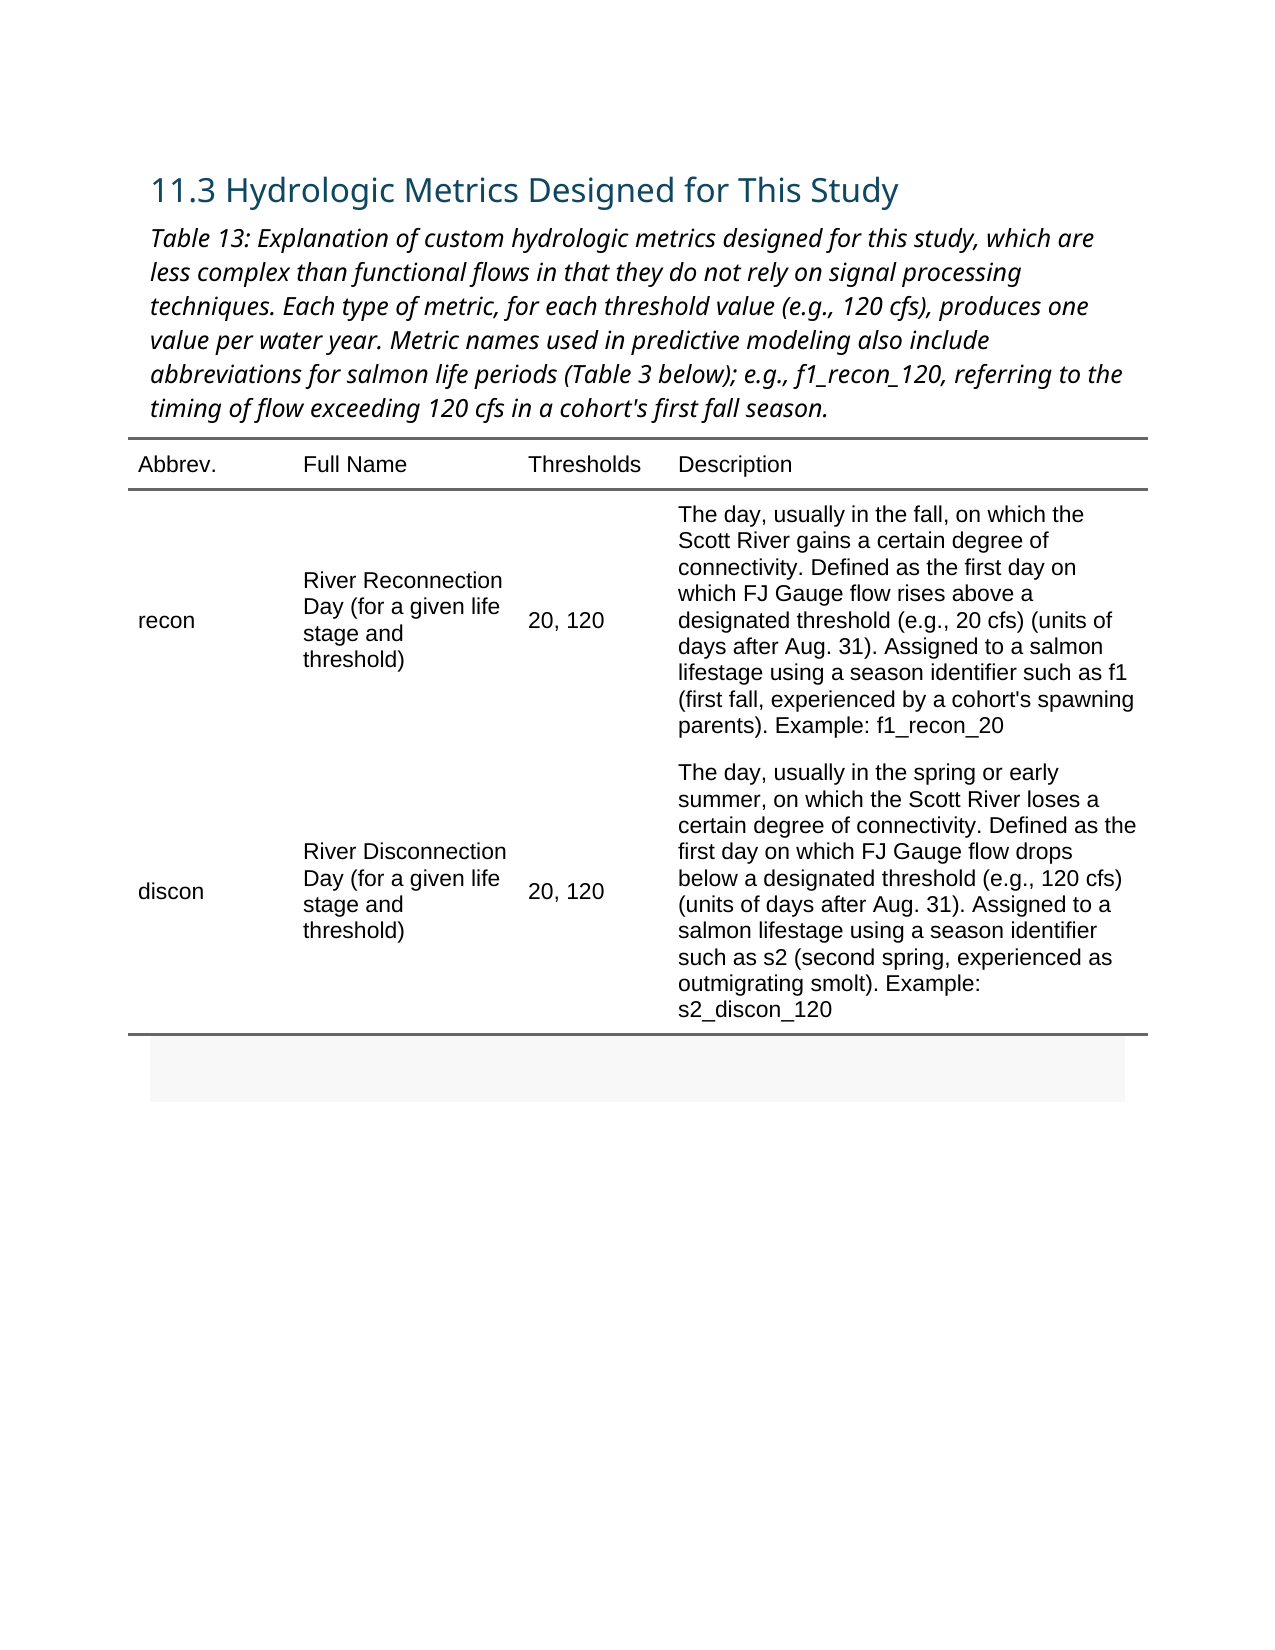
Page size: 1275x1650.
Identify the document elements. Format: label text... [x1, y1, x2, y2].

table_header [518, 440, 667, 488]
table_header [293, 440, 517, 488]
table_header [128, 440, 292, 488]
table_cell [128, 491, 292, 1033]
text Table 13: Explanation of custom hydrologic metrics designed for this study, which are less complex than functional flows in that they do not rely on signal processing techniques. Each type of metric, for each threshold value (e.g., 120 cfs), produces one value per water year. Metric names used in predictive modeling also include abbreviations for salmon life periods (Table 3 below); e.g., f1_recon_120, referring to the timing of flow exceeding 120 cfs in a cohort's first fall season. [150, 220, 1125, 425]
subtitle 11.3 Hydrologic Metrics Designed for This Study [150, 167, 1125, 212]
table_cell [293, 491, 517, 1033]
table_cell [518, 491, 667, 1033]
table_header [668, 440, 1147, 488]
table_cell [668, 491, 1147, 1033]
